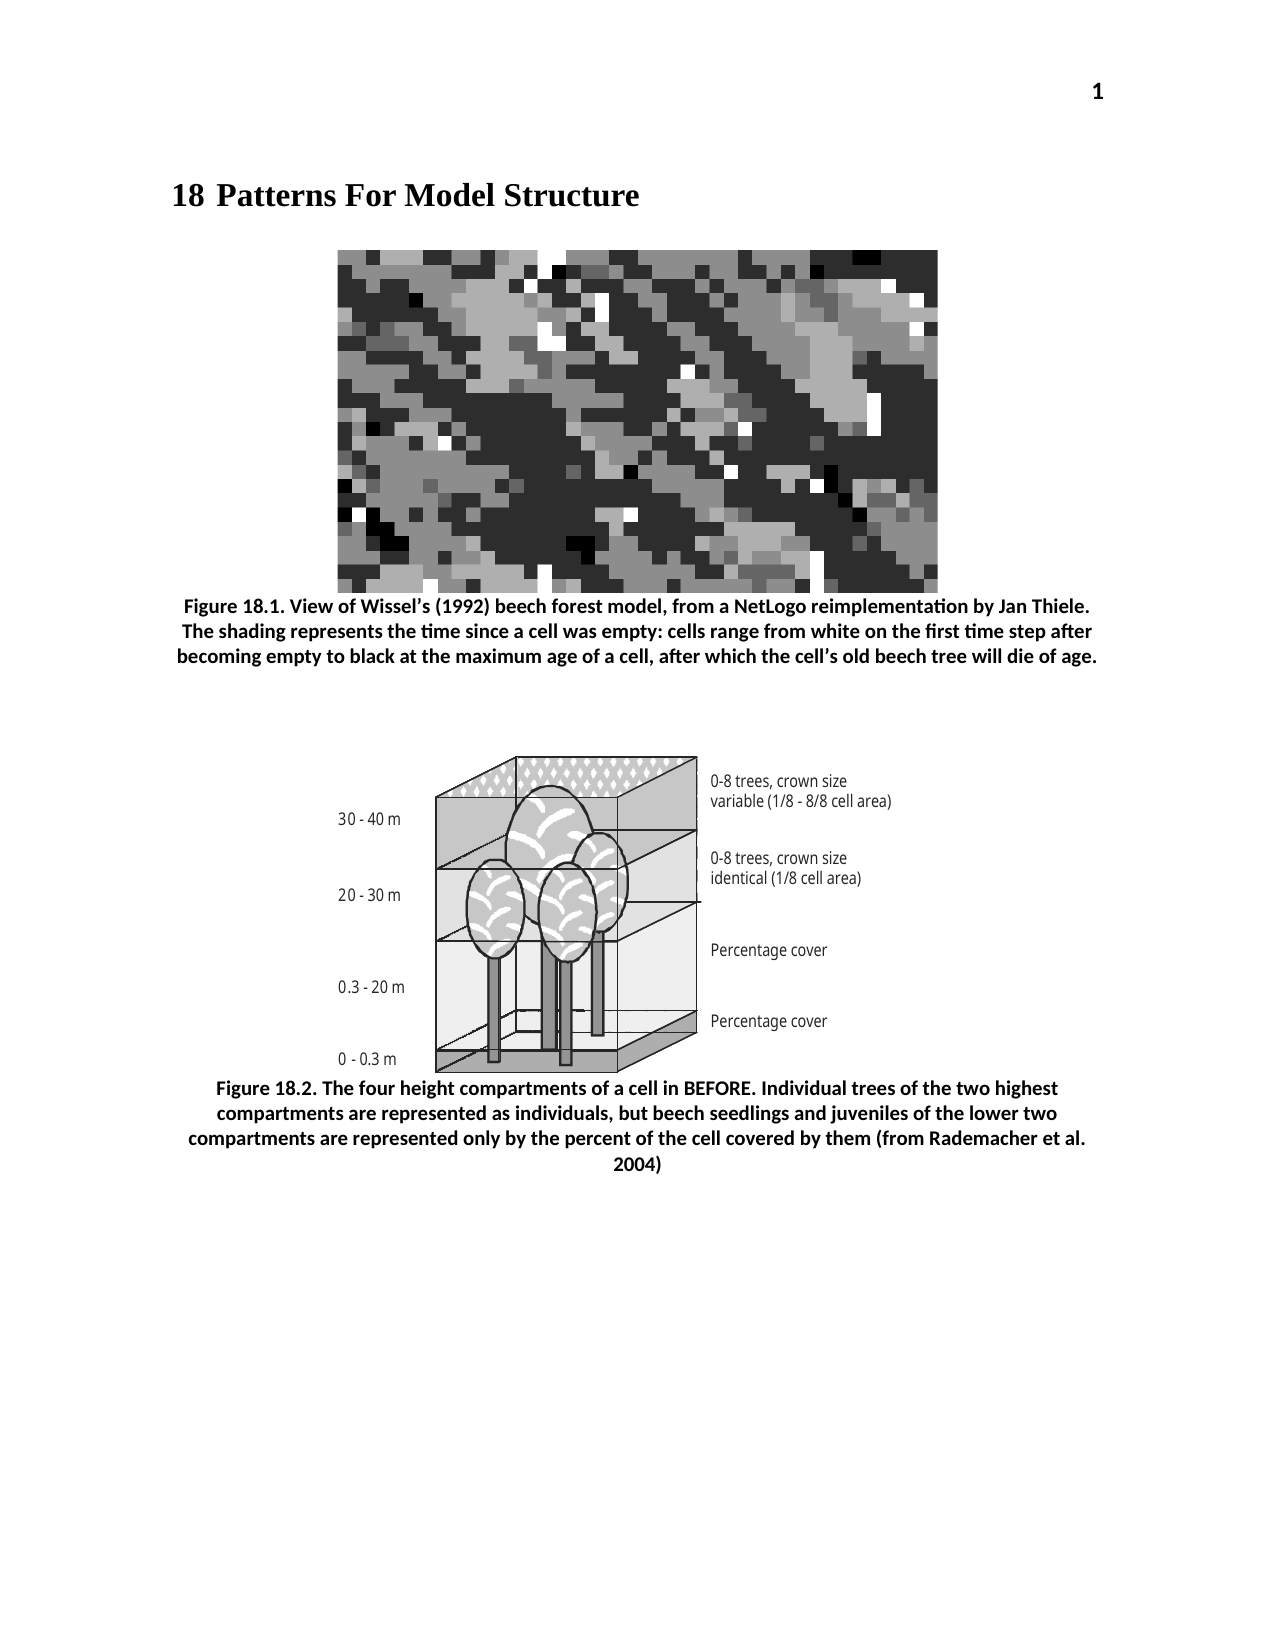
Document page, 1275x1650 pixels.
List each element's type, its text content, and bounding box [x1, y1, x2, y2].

subtitle Patterns For Model Structure [171, 175, 1104, 213]
text Figure 18.2. The four height compartments of a cell in BEFORE. Individual trees of the two highest compartments are represented as individuals, but beech seedlings and juveniles of the lower two compartments are represented only by the percent of the cell covered by them (from Rademacher et al. 2004) [171, 1075, 1104, 1176]
text Figure 18.1. View of Wissel’s (1992) beech forest model, from a NetLogo reimplementation by Jan Thiele. The shading represents the time since a cell was empty: cells range from white on the first time step after becoming empty to black at the maximum age of a cell, after which the cell’s old beech tree will die of age. [171, 593, 1104, 669]
picture [337, 250, 938, 593]
